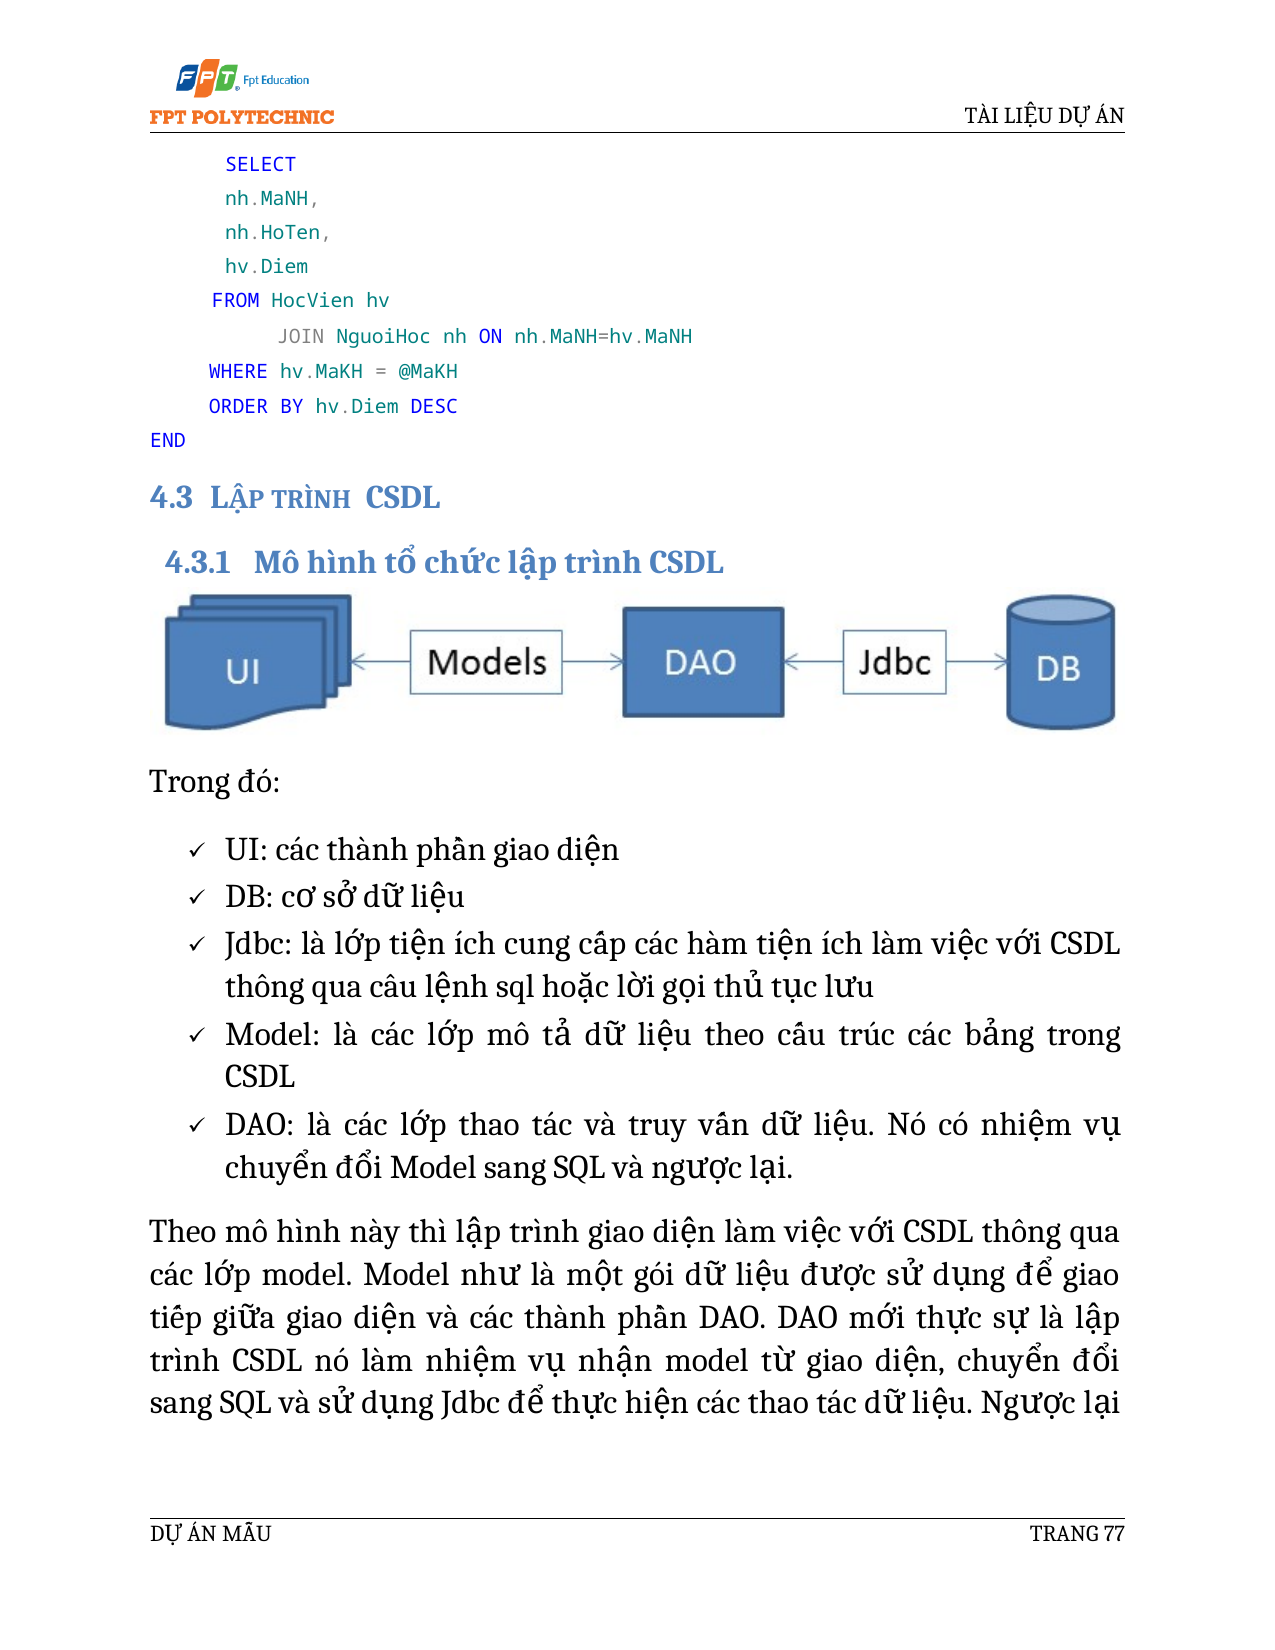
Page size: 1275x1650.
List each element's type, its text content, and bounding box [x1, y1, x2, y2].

picture [150, 587, 1125, 738]
text JOIN NguoiHoc nh ON nh.MaNH=hv.MaNH [150, 322, 1125, 349]
list DAO: là các lớp thao tác và truy vấn dữ liệu. Nó có nhiệm vụ chuyển đổi Model sang SQL và ngược lại. [187, 1105, 1121, 1186]
list Model: là các lớp mô tả dữ liệu theo cấu trúc các bảng trong CSDL [187, 1015, 1121, 1096]
text FROM HocVien hv [150, 287, 1125, 314]
subtitle Lập trình CSDL [150, 478, 1125, 517]
text WHERE hv.MaKH = @MaKH [150, 357, 1125, 384]
text Trong đó: [148, 762, 1121, 801]
list UI: các thành phần giao diện [187, 830, 1121, 868]
text ORDER BY hv.Diem DESC [150, 393, 1125, 420]
list DB: cơ sở dữ liệu [187, 877, 1121, 916]
text END [150, 427, 1125, 453]
subtitle Mô hình tổ chức lập trình CSDL [165, 543, 1125, 582]
picture [150, 59, 336, 124]
list Jdbc: là lớp tiện ích cung cấp các hàm tiện ích làm việc với CSDL thông qua câu lệnh sql hoặc lời gọi thủ tục lưu [187, 925, 1121, 1006]
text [148, 1212, 1121, 1422]
text SELECT nh.MaNH, nh.HoTen, hv.Diem [150, 150, 398, 279]
